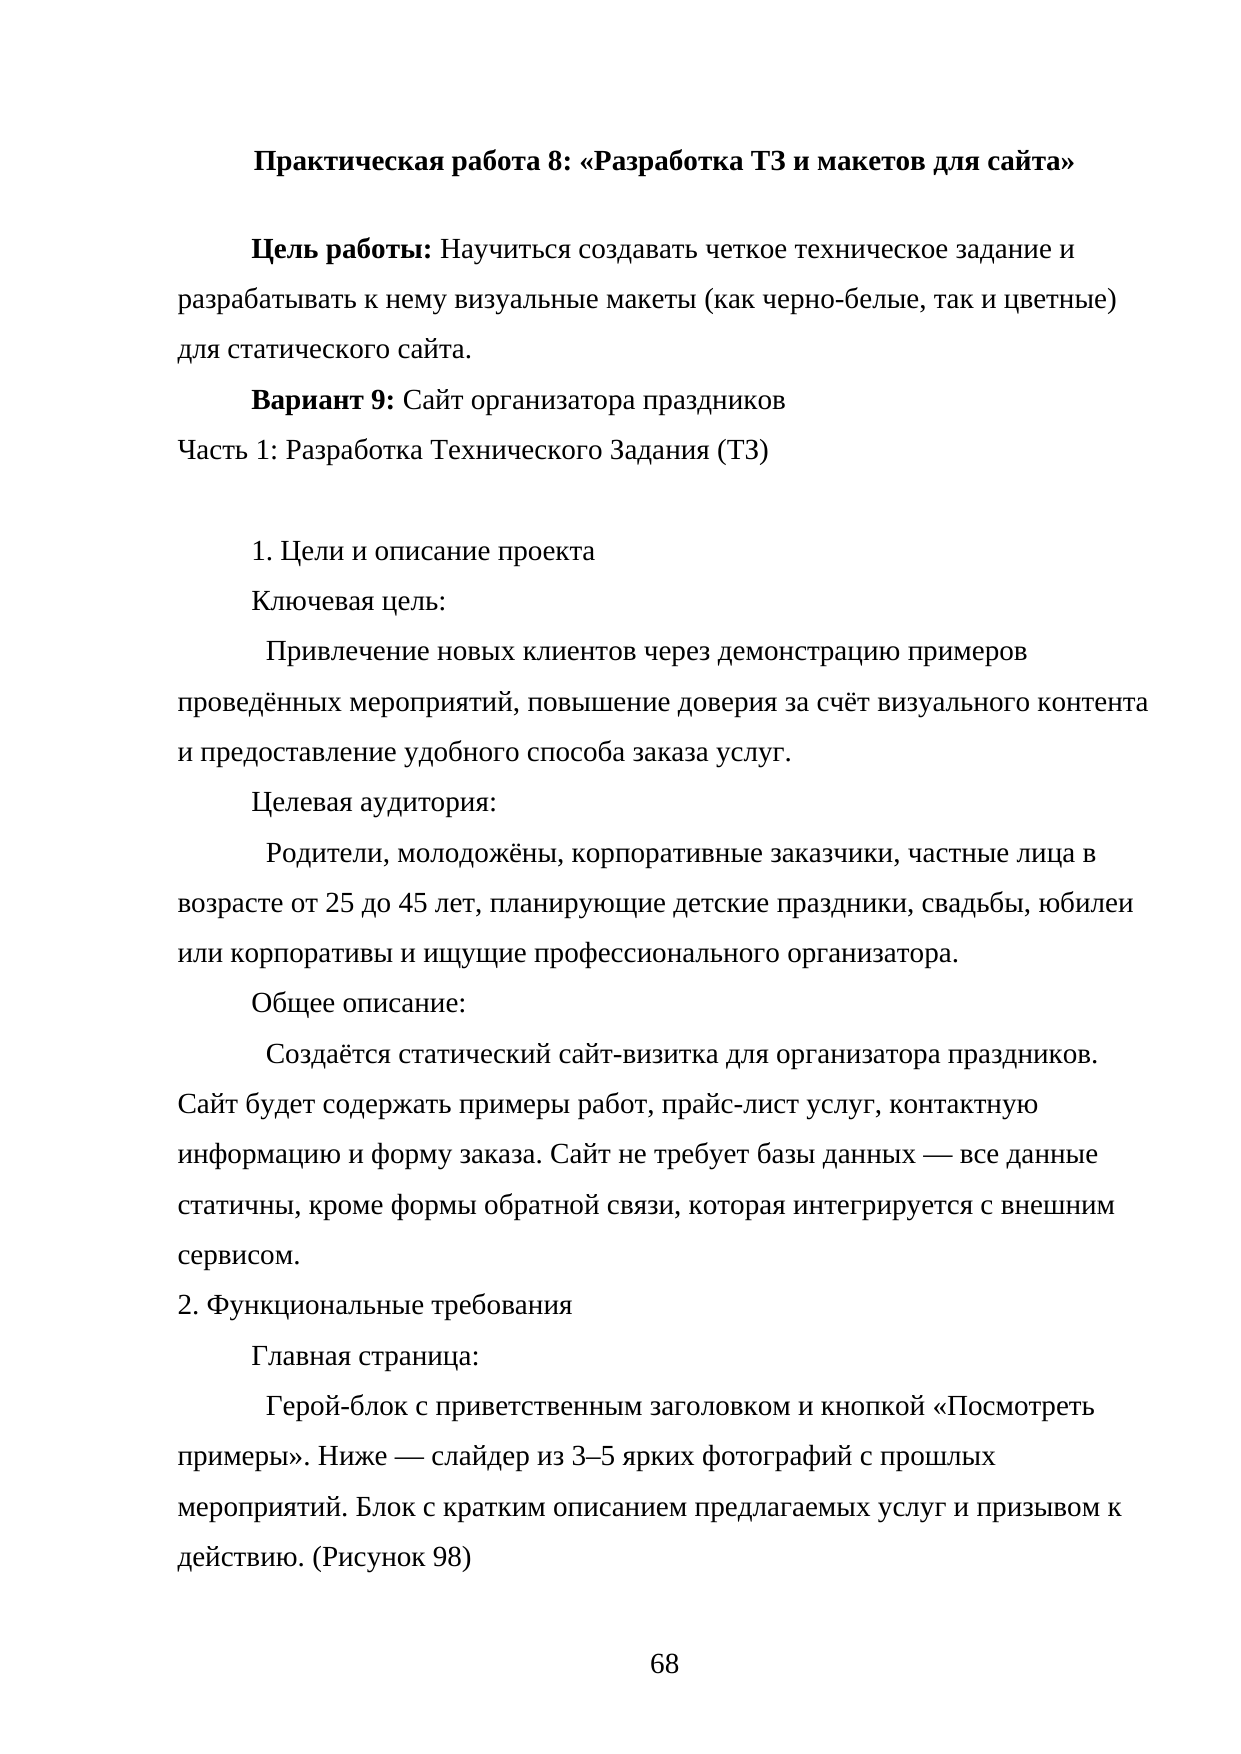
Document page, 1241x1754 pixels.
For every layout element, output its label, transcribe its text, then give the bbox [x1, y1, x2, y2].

text 2. Функциональные требования [177, 1287, 1152, 1321]
text Родители, молодожёны, корпоративные заказчики, частные лица в возрасте от 25 до 45 лет, планирующие детские праздники, свадьбы, юбилеи или корпоративы и ищущие профессионального организатора. [177, 835, 1152, 969]
text Часть 1: Разработка Технического Задания (ТЗ) [177, 432, 1152, 466]
text Главная страница: [177, 1338, 1152, 1371]
text Общее описание: [177, 986, 1152, 1019]
text 1. Цели и описание проекта [177, 533, 1152, 566]
text Создаётся статический сайт-визитка для организатора праздников. Сайт будет содержать примеры работ, прайс-лист услуг, контактную информацию и форму заказа. Сайт не требует базы данных — все данные статичны, кроме формы обратной связи, которая интегрируется с внешним сервисом. [177, 1036, 1152, 1271]
text Целевая аудитория: [177, 784, 1152, 818]
text Привлечение новых клиентов через демонстрацию примеров проведённых мероприятий, повышение доверия за счёт визуального контента и предоставление удобного способа заказа услуг. [177, 633, 1152, 768]
text Герой-блок с приветственным заголовком и кнопкой «Посмотреть примеры». Ниже — слайдер из 3–5 ярких фотографий с прошлых мероприятий. Блок с кратким описанием предлагаемых услуг и призывом к действию. (Рисунок 98) [177, 1388, 1152, 1573]
text Вариант 9: Сайт организатора праздников [177, 382, 1152, 415]
text Ключевая цель: [177, 583, 1152, 617]
text Цель работы: Научиться создавать четкое техническое задание и разрабатывать к нему визуальные макеты (как черно-белые, так и цветные) для статического сайта. [177, 231, 1152, 365]
subtitle Практическая работа 8: «Разработка ТЗ и макетов для сайта» [177, 143, 1152, 177]
